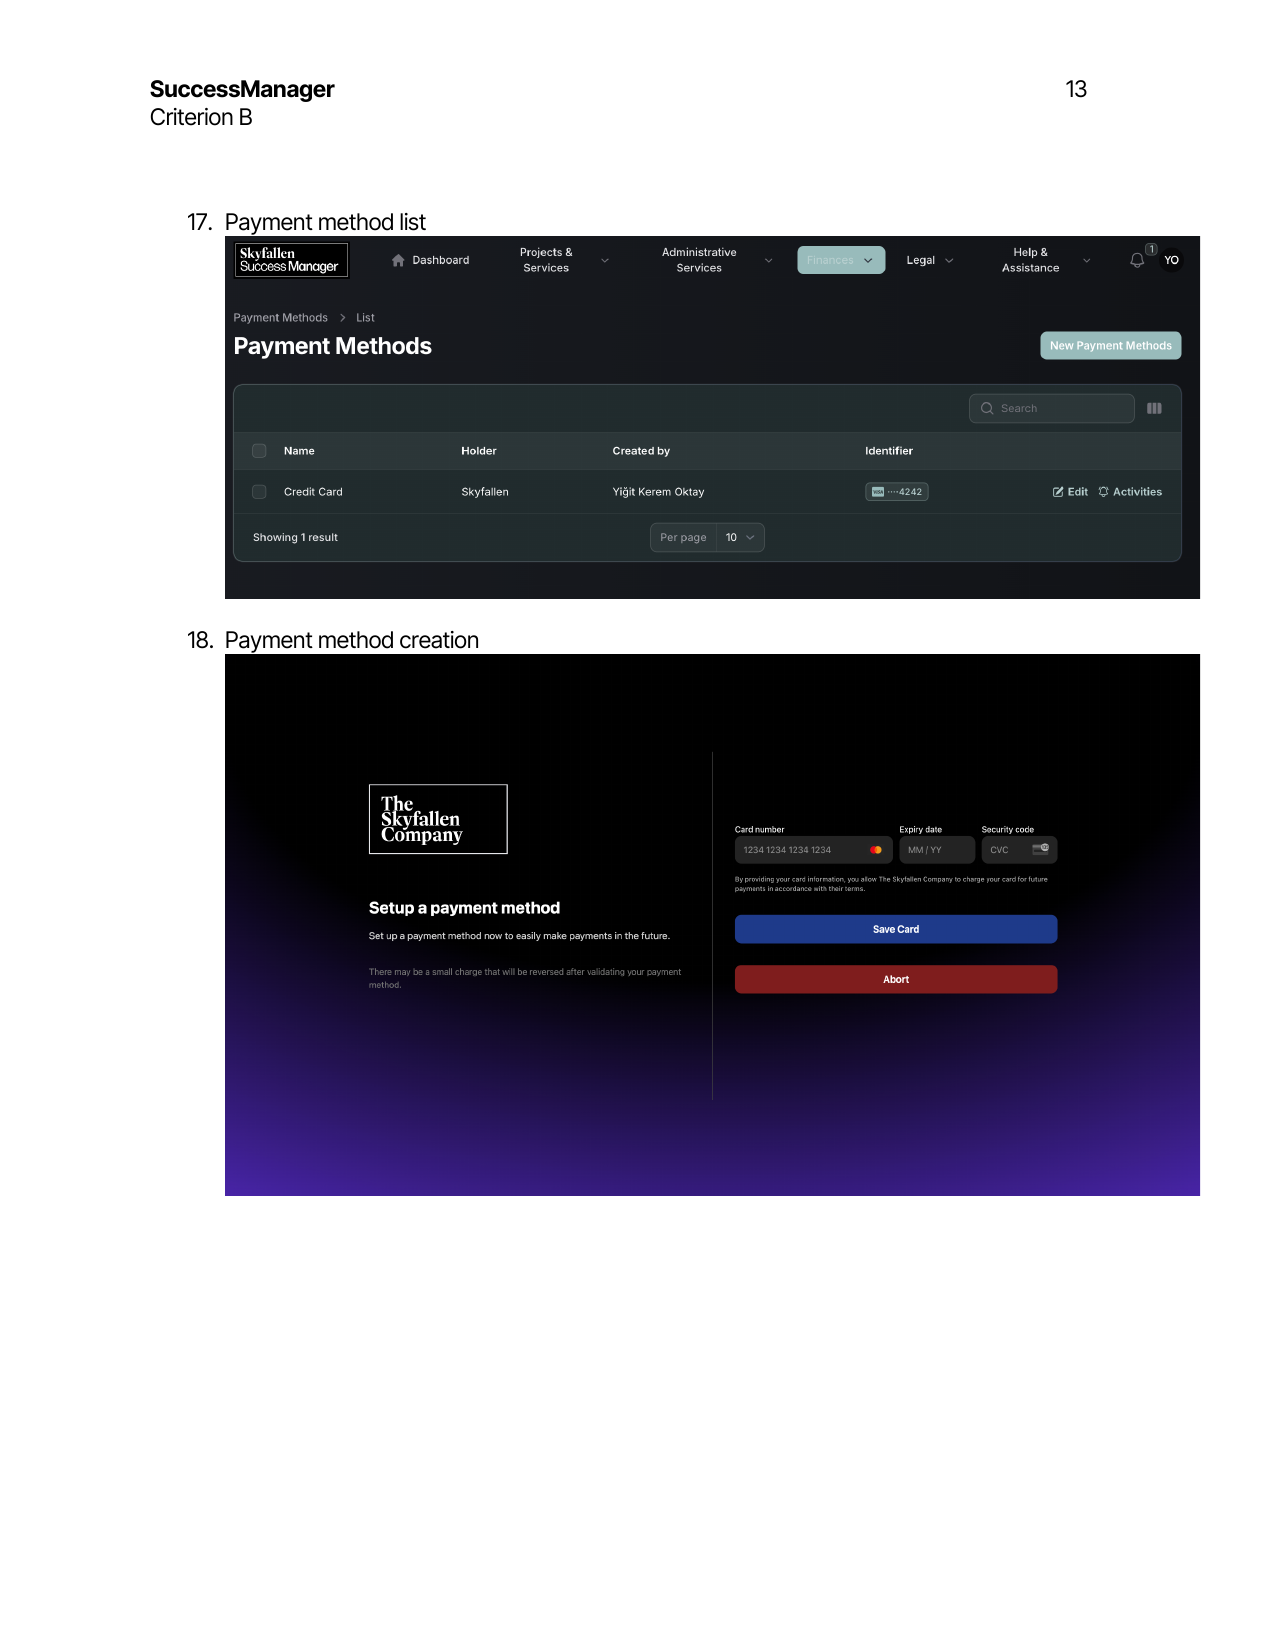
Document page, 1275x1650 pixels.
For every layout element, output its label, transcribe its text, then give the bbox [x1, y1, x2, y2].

picture [225, 654, 1200, 1196]
picture [225, 236, 1200, 599]
